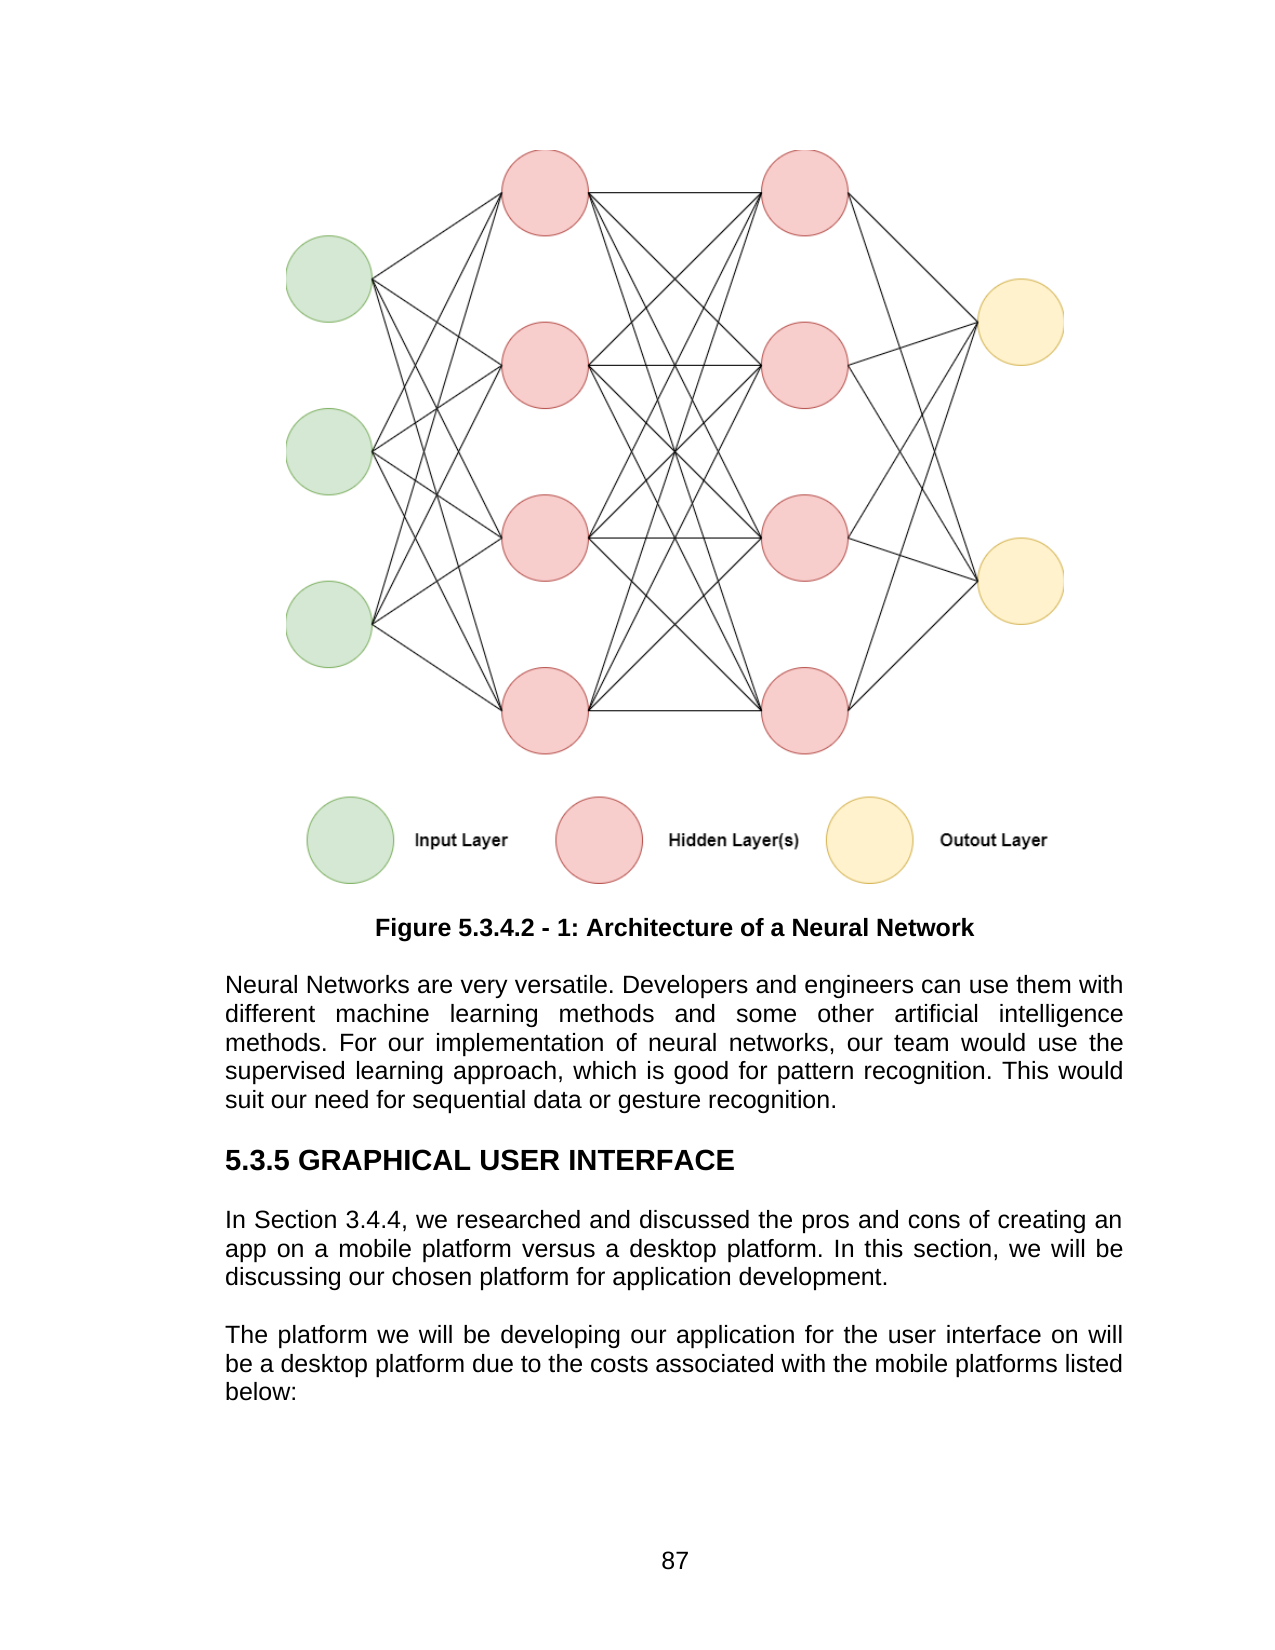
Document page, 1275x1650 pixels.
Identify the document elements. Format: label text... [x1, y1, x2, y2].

subtitle 5.3.5 GRAPHICAL USER INTERFACE [225, 1143, 1125, 1176]
text The platform we will be developing our application for the user interface on will be a desktop platform due to the costs associated with the mobile platforms listed below: [225, 1320, 1125, 1406]
text Figure 5.3.4.2 - 1: Architecture of a Neural Network [225, 913, 1125, 941]
text Neural Networks are very versatile. Developers and engineers can use them with different machine learning methods and some other artificial intelligence methods. For our implementation of neural networks, our team would use the supervised learning approach, which is good for pattern recognition. This would suit our need for sequential data or gesture recognition. [225, 970, 1125, 1114]
picture [286, 150, 1064, 884]
text In Section 3.4.4, we researched and discussed the pros and cons of creating an app on a mobile platform versus a desktop platform. In this section, we will be discussing our chosen platform for application development. [225, 1205, 1125, 1291]
